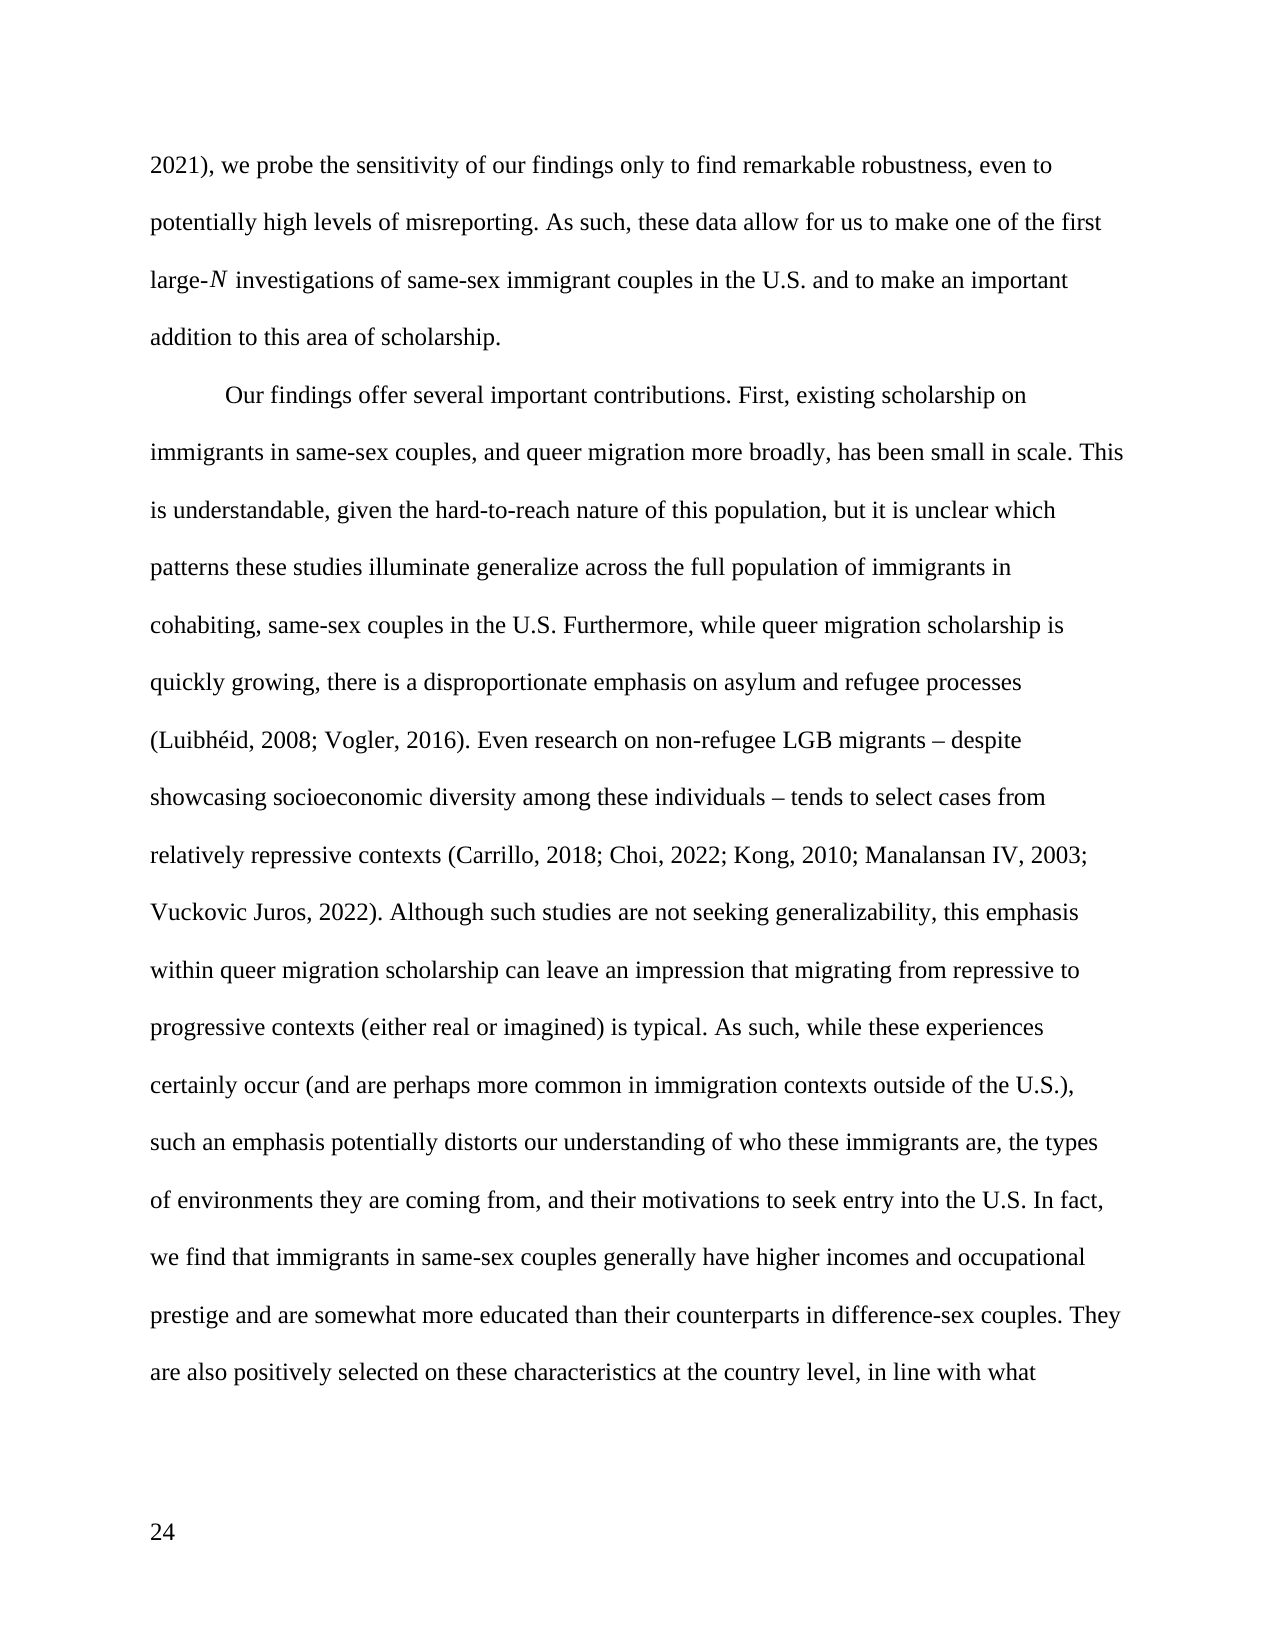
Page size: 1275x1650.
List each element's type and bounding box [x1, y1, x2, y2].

text [150, 380, 1125, 1386]
text [150, 150, 1125, 351]
